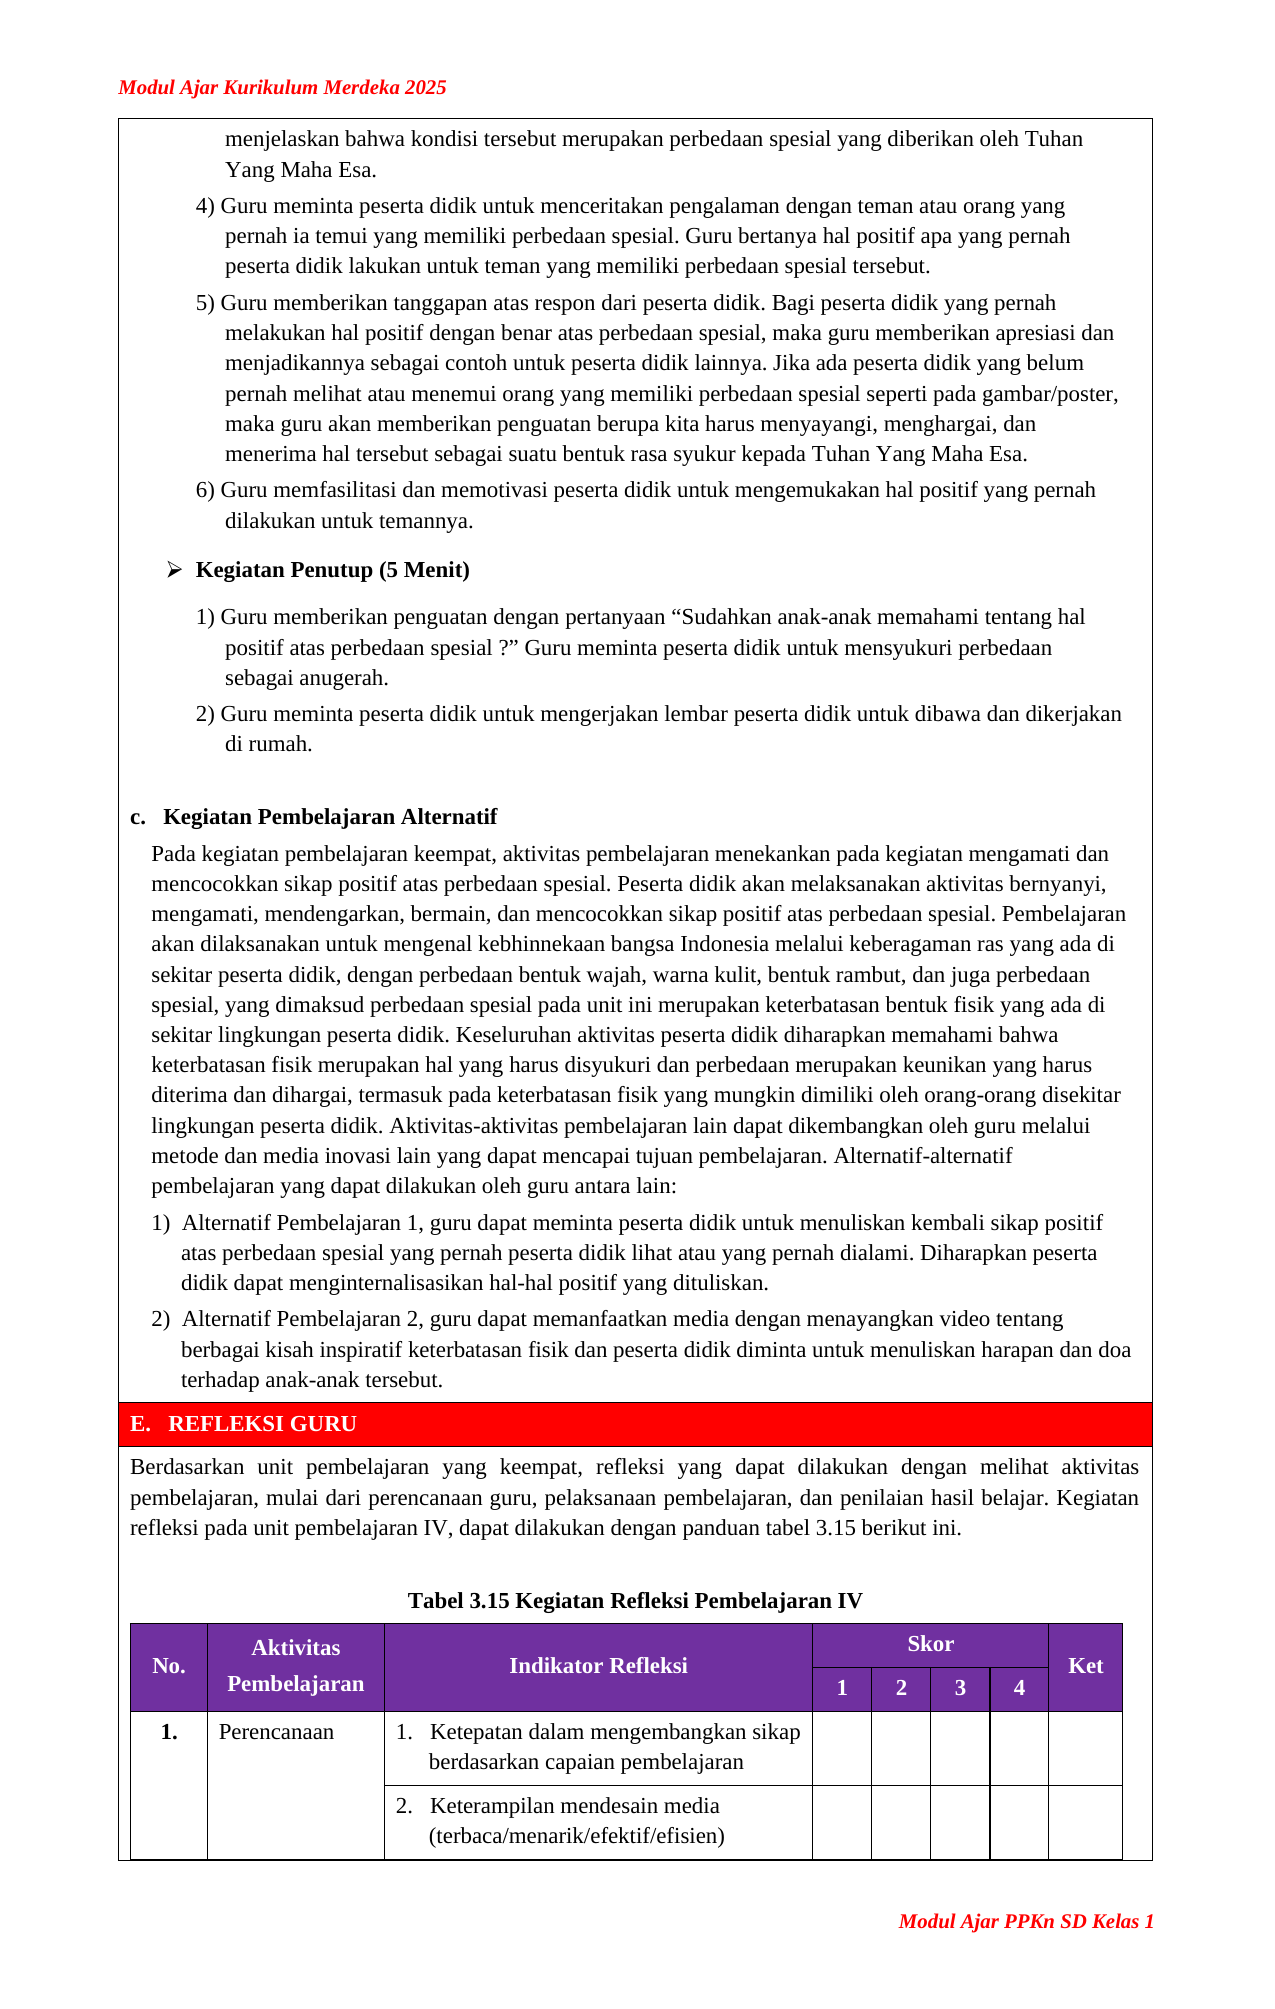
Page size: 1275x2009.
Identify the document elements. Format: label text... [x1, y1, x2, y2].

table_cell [119, 119, 1152, 1402]
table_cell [119, 1447, 1152, 1859]
table_cell E. REFLEKSI GURU [119, 1403, 1152, 1446]
